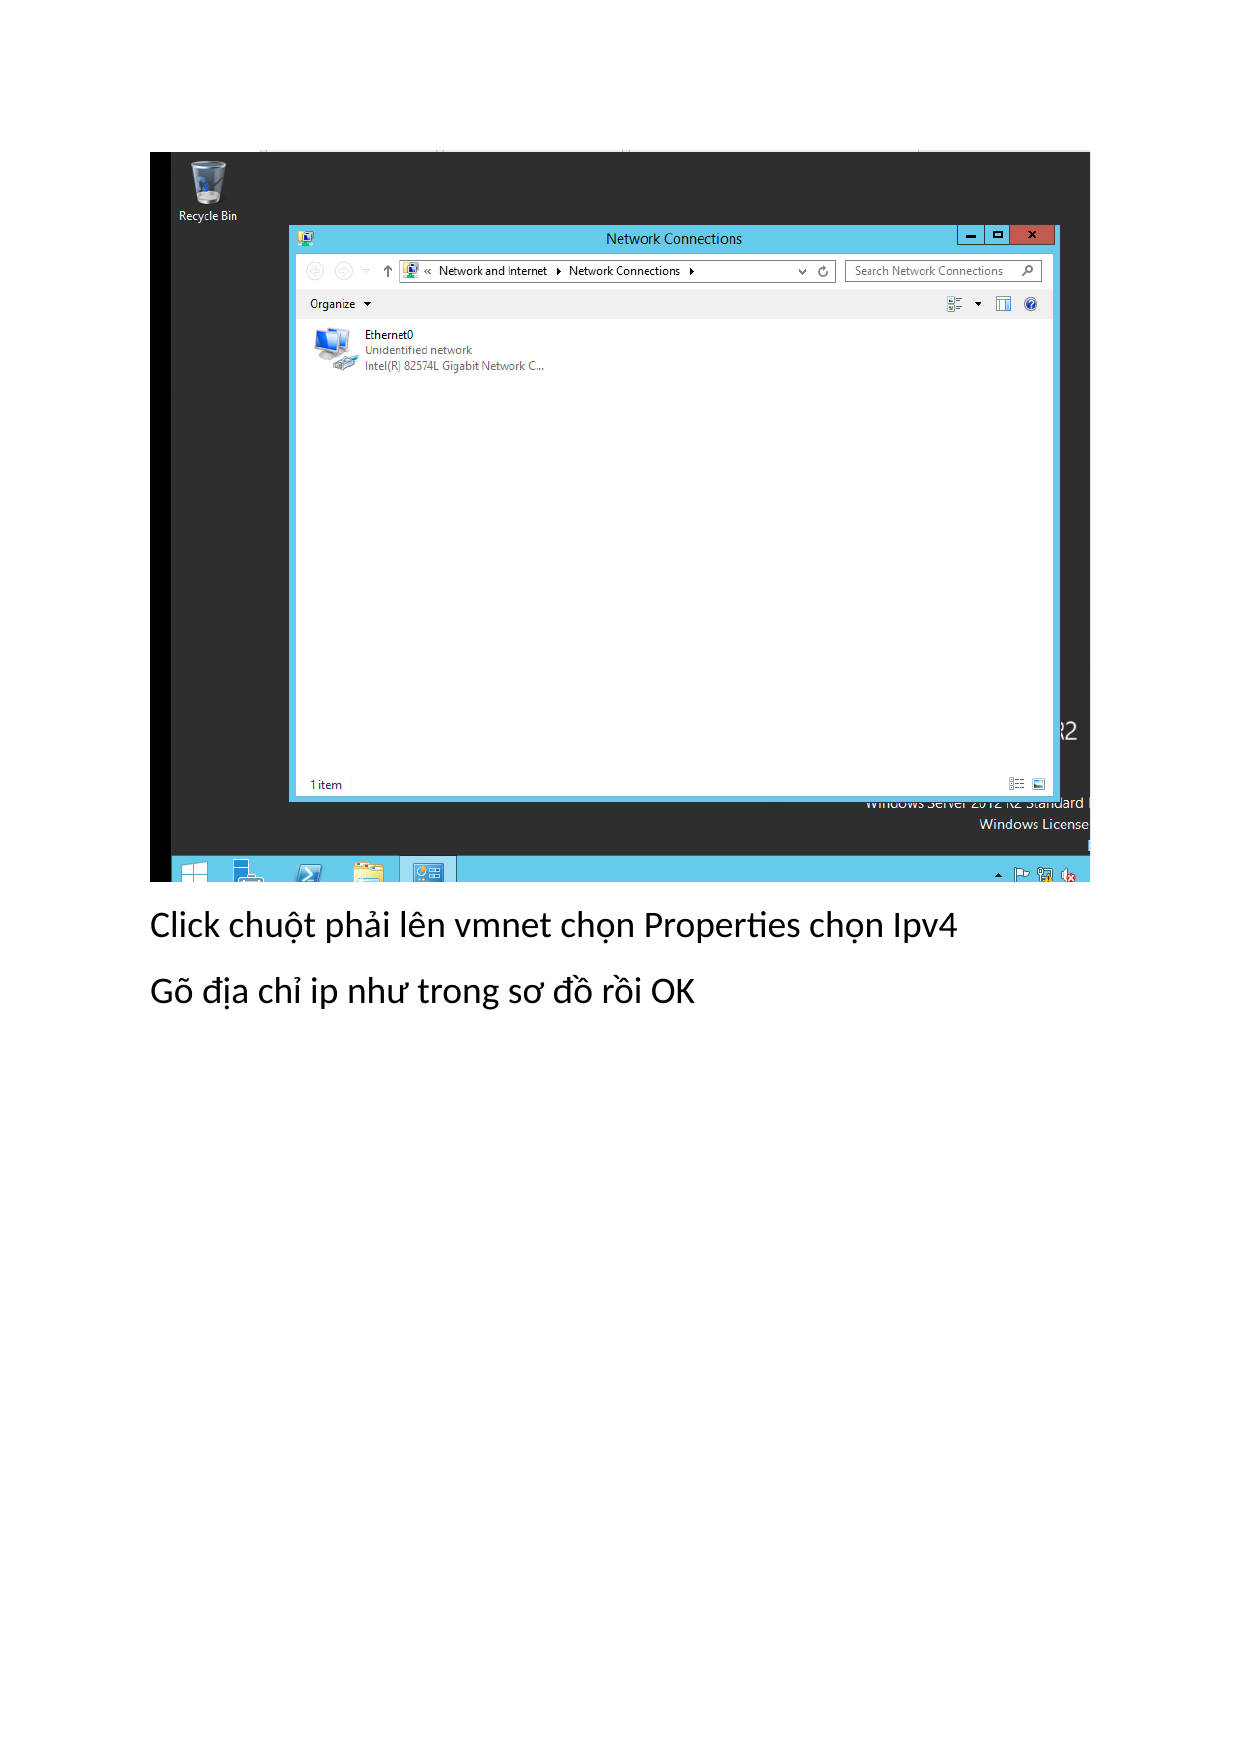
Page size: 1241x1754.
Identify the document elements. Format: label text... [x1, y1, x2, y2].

text Gõ địa chỉ ip như trong sơ đồ rồi OK [150, 967, 1090, 1013]
text Click chuột phải lên vmnet chọn Properties chọn Ipv4 [150, 901, 1090, 947]
picture [150, 150, 1091, 882]
